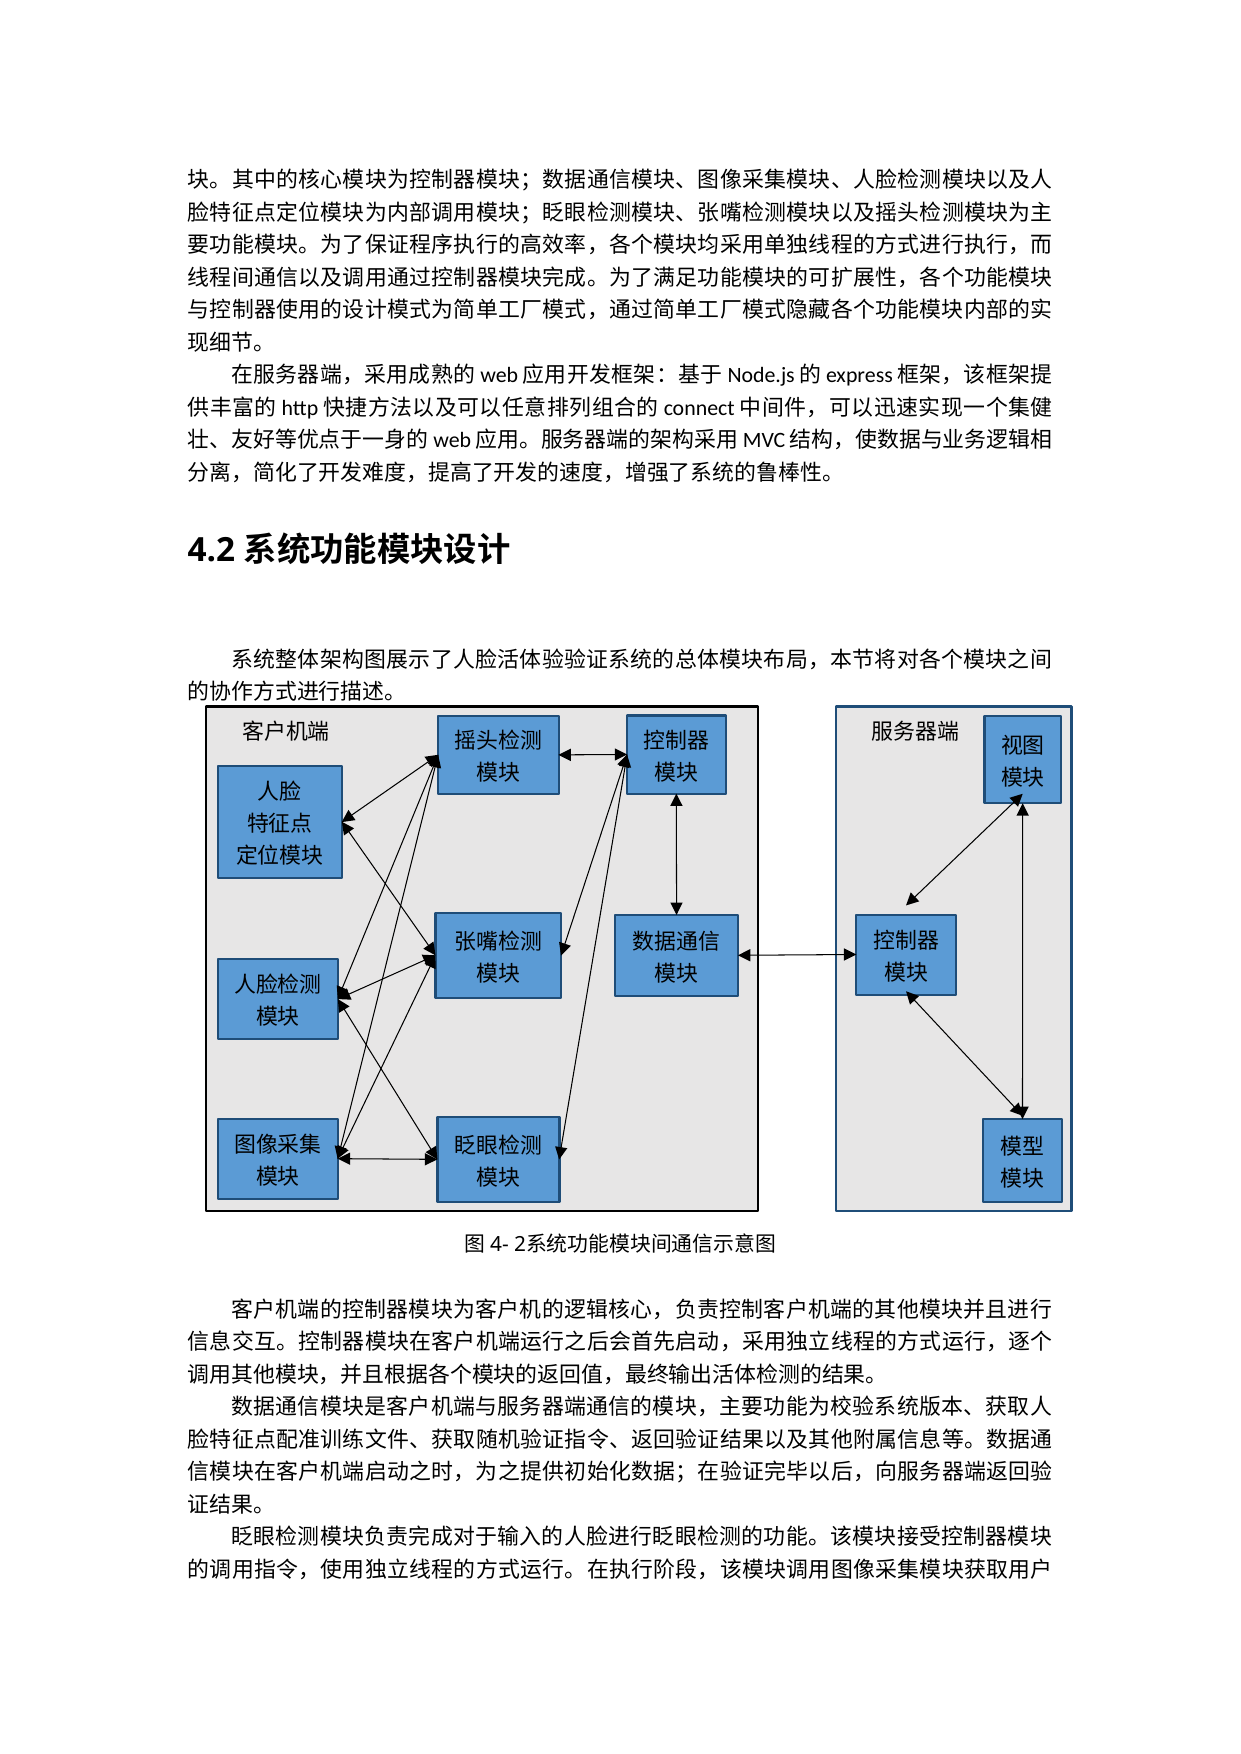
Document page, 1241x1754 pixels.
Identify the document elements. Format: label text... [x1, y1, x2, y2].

text 图 4- 2系统功能模块间通信示意图 [187, 1226, 1053, 1259]
text 数据通信模块是客户机端与服务器端通信的模块，主要功能为校验系统版本、获取人脸特征点配准训练文件、获取随机验证指令、返回验证结果以及其他附属信息等。数据通信模块在客户机端启动之时，为之提供初始化数据；在验证完毕以后，向服务器端返回验证结果。 [187, 1389, 1053, 1519]
text 客户机端的控制器模块为客户机的逻辑核心，负责控制客户机端的其他模块并且进行信息交互。控制器模块在客户机端运行之后会首先启动，采用独立线程的方式运行，逐个调用其他模块，并且根据各个模块的返回值，最终输出活体检测的结果。 [187, 1291, 1053, 1389]
text 在服务器端，采用成熟的web应用开发框架：基于Node.js的express框架，该框架提供丰富的http快捷方法以及可以任意排列组合的connect中间件，可以迅速实现一个集健壮、友好等优点于一身的web应用。服务器端的架构采用MVC结构，使数据与业务逻辑相分离，简化了开发难度，提高了开发的速度，增强了系统的鲁棒性。 [187, 357, 1053, 487]
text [187, 162, 1053, 357]
subtitle 4.2 系统功能模块设计 [187, 514, 1053, 579]
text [187, 1519, 1053, 1584]
text 系统整体架构图展示了人脸活体验验证系统的总体模块布局，本节将对各个模块之间的协作方式进行描述。 [187, 641, 1053, 706]
